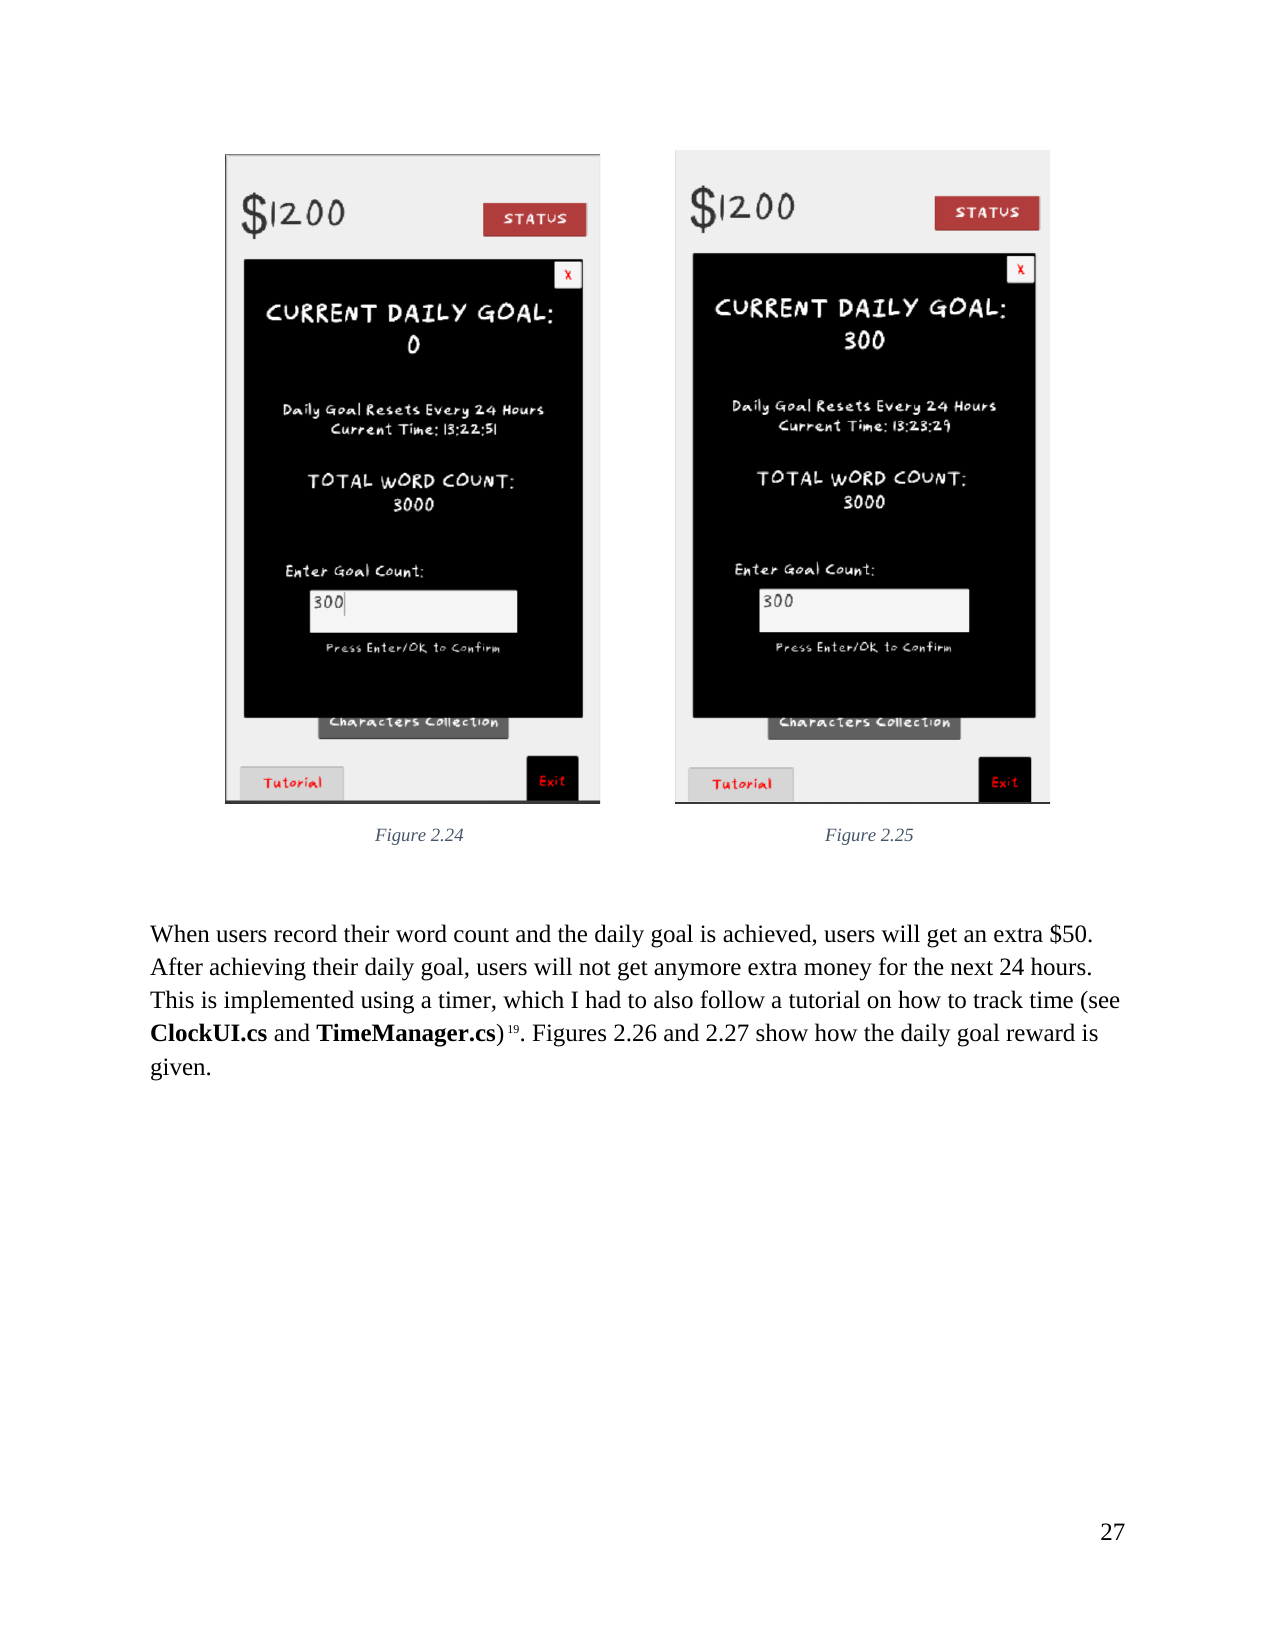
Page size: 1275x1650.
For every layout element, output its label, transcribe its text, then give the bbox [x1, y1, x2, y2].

picture [675, 150, 1050, 804]
text When users record their word count and the daily goal is achieved, users will get an extra $50. After achieving their daily goal, users will not get anymore extra money for the next 24 hours. This is implemented using a timer, which I had to also follow a tutorial on how to track time (see ClockUI.cs and TimeManager.cs) 19. Figures 2.26 and 2.27 show how the daily goal reward is given. [150, 919, 1125, 1080]
text Figure 2.24 Figure 2.25 [300, 824, 1125, 846]
picture [225, 154, 600, 804]
